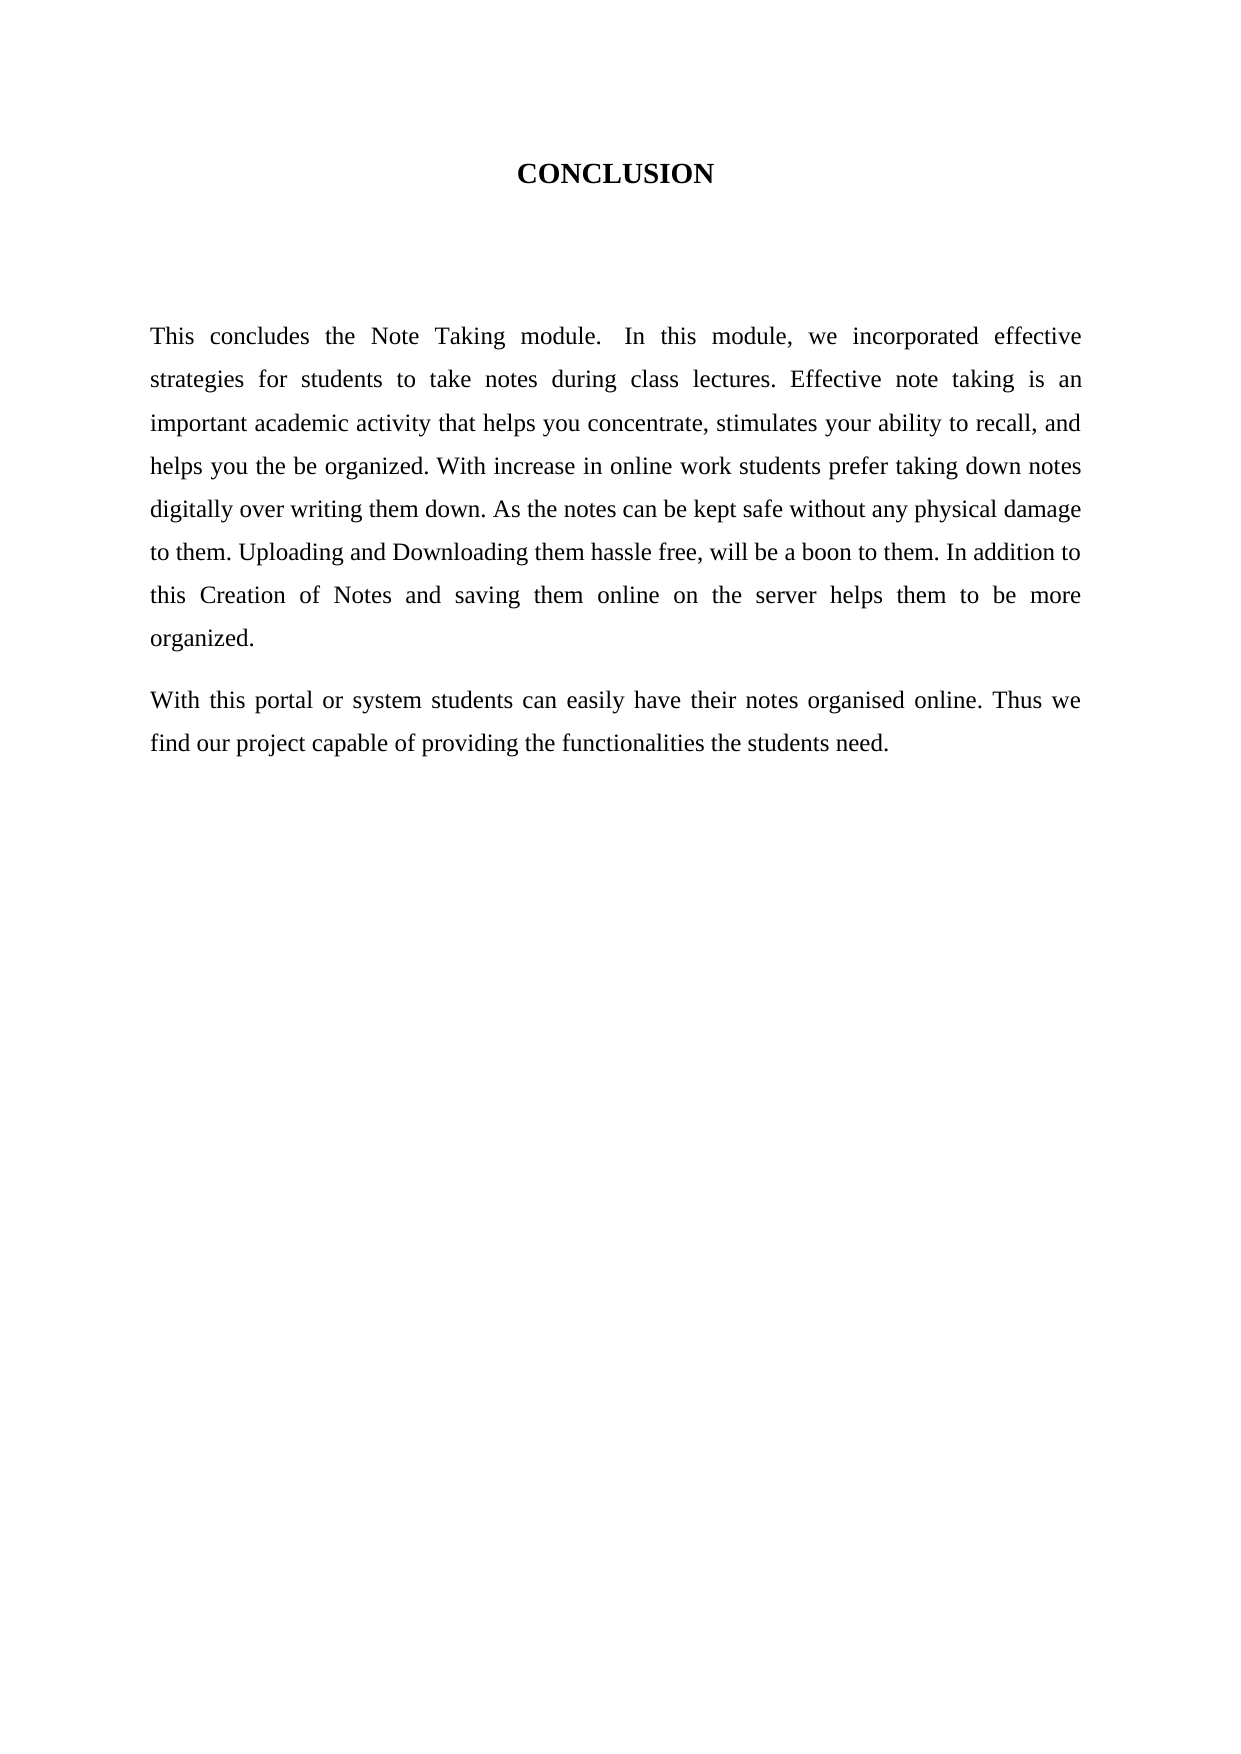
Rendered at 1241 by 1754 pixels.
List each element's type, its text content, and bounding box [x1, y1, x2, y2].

text CONCLUSION [2, 156, 1228, 190]
text With this portal or system students can easily have their notes organised online. Thus we find our project capable of providing the functionalities the students need. [150, 685, 1082, 757]
text This concludes the Note Taking module. In this module, we incorporated effective strategies for students to take notes during class lectures. Effective note taking is an important academic activity that helps you concentrate, stimulates your ability to recall, and helps you the be organized. With increase in online work students prefer taking down notes digitally over writing them down. As the notes can be kept safe without any physical damage to them. Uploading and Downloading them hassle free, will be a boon to them. In addition to this Creation of Notes and saving them online on the server helps them to be more organized. [150, 321, 1082, 652]
